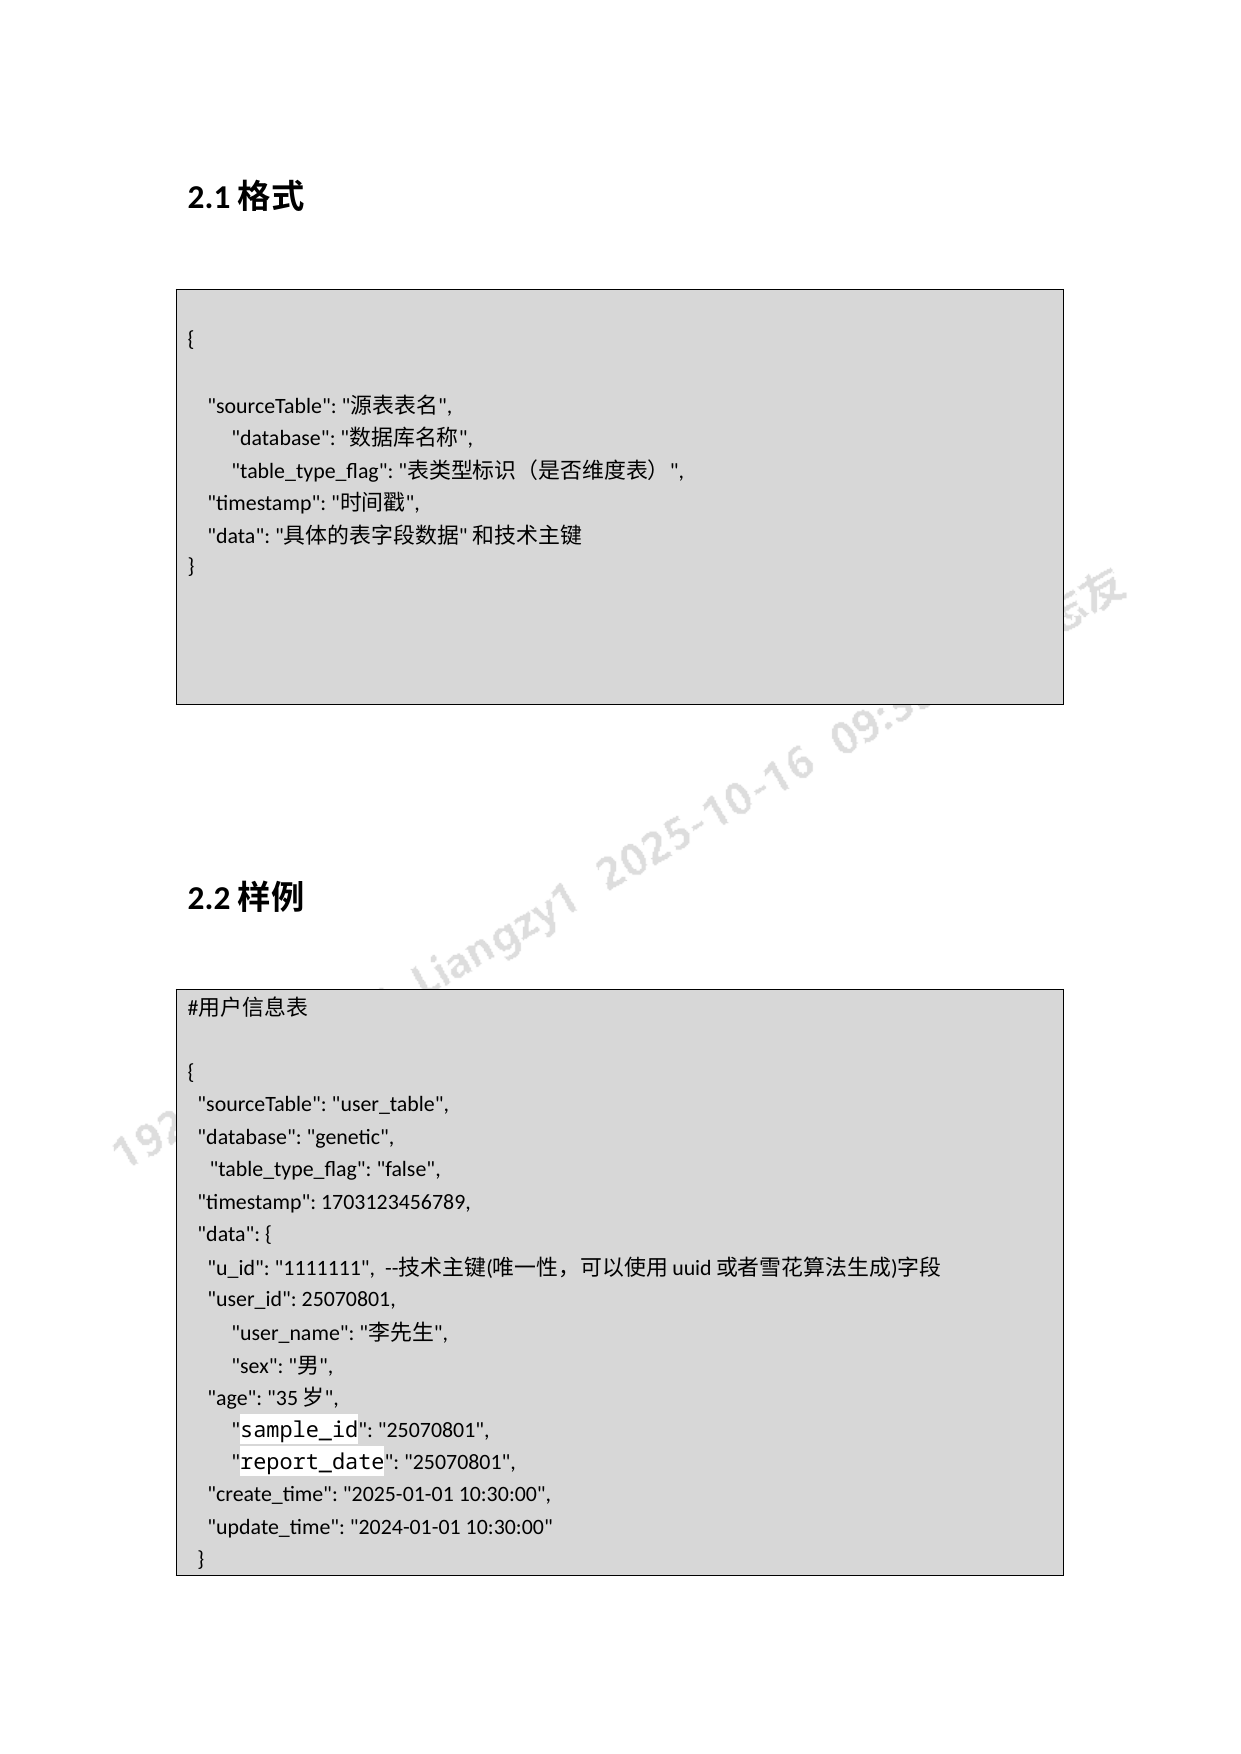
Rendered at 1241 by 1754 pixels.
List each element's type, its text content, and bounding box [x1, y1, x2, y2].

subtitle 2.2 样例 [187, 862, 1053, 927]
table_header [177, 990, 1063, 1575]
table_header { "sourceTable": "源表表名", "database": "数据库名称", "table_type_flag": "表类型标识（是否维度表）", "timestamp": "时间戳", "data": "具体的表字段数据" 和技术主键 } [177, 290, 1063, 704]
subtitle 2.1 格式 [187, 162, 1053, 227]
